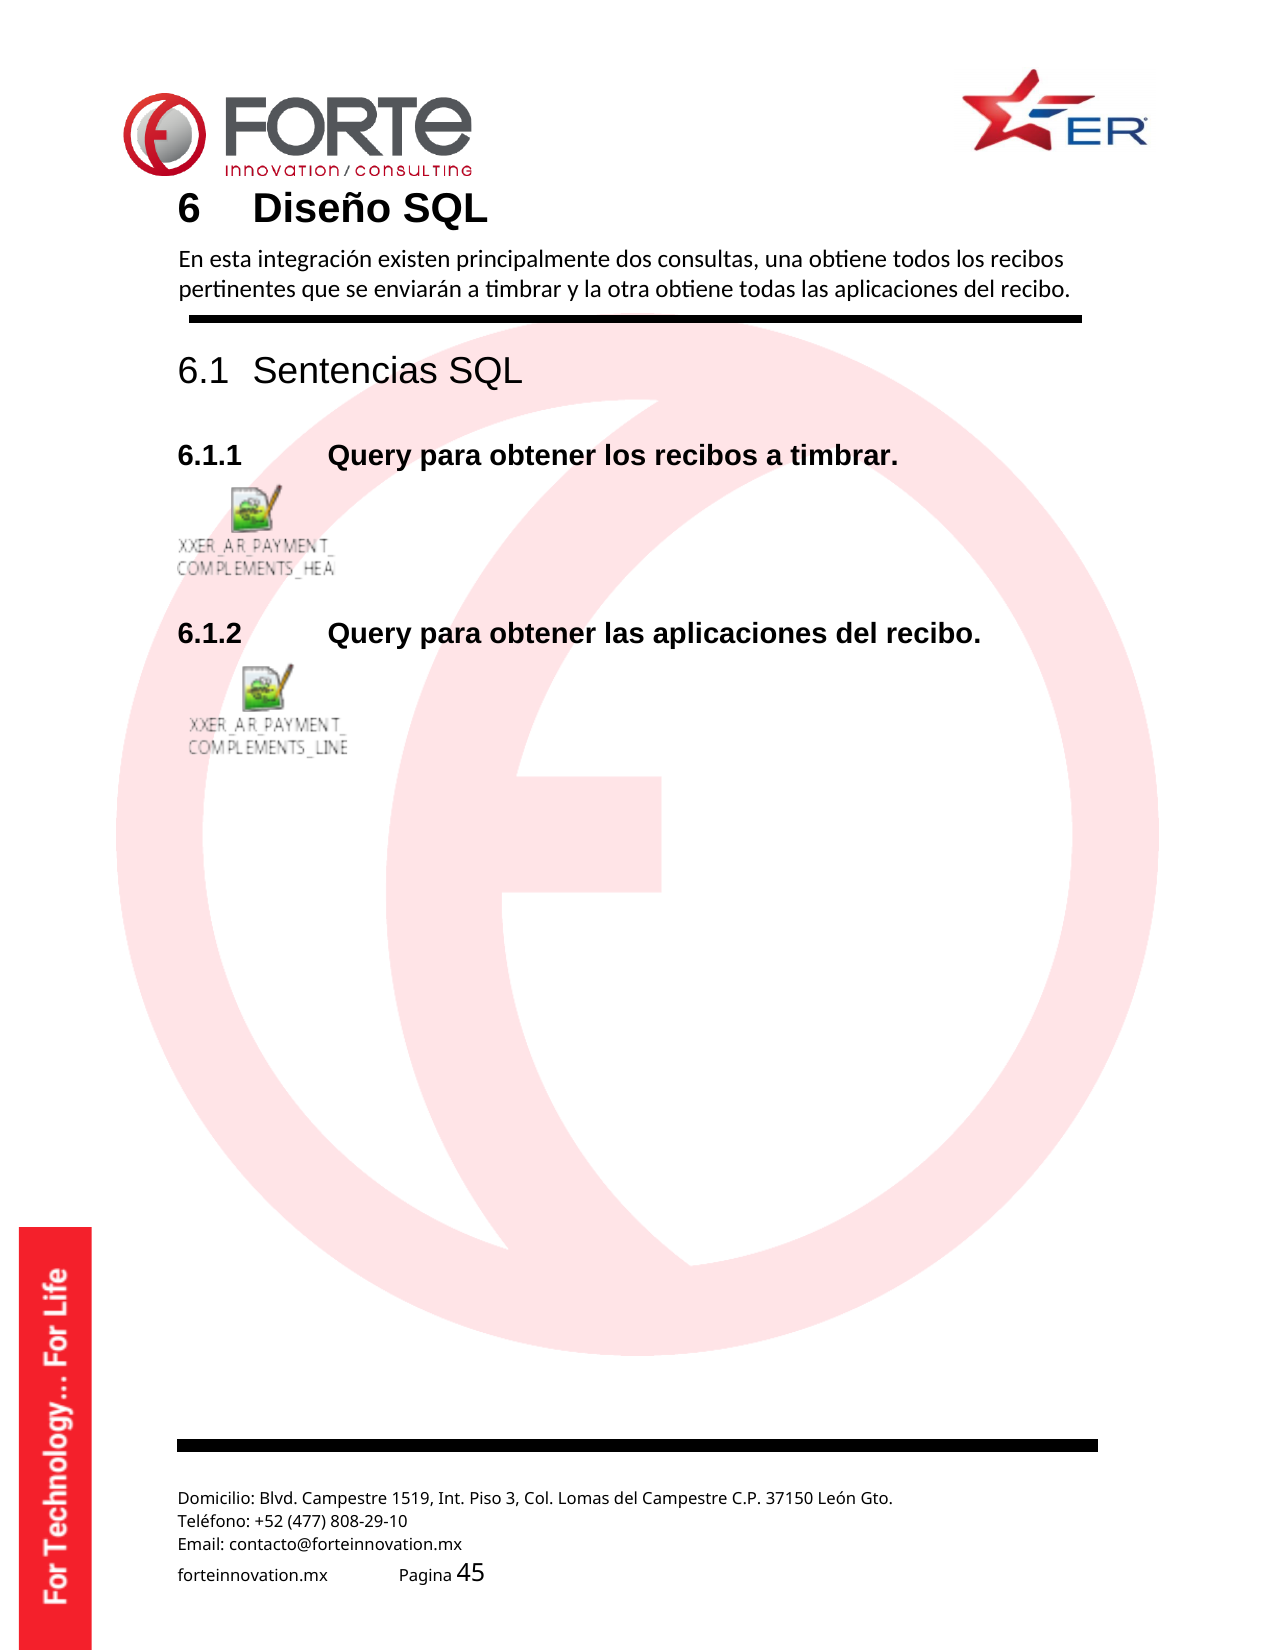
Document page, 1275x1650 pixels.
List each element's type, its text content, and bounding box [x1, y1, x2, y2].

subtitle Query para obtener las aplicaciones del recibo. [177, 616, 1098, 650]
text En esta integración existen principalmente dos consultas, una obtiene todos los recibos pertinentes que se enviarán a timbrar y la otra obtiene todas las aplicaciones del recibo. [178, 243, 1098, 304]
subtitle Diseño SQL [177, 183, 1098, 231]
picture [123, 93, 472, 176]
picture [953, 67, 1157, 152]
subtitle Sentencias SQL [177, 349, 1098, 392]
subtitle Query para obtener los recibos a timbrar. [177, 438, 1098, 471]
